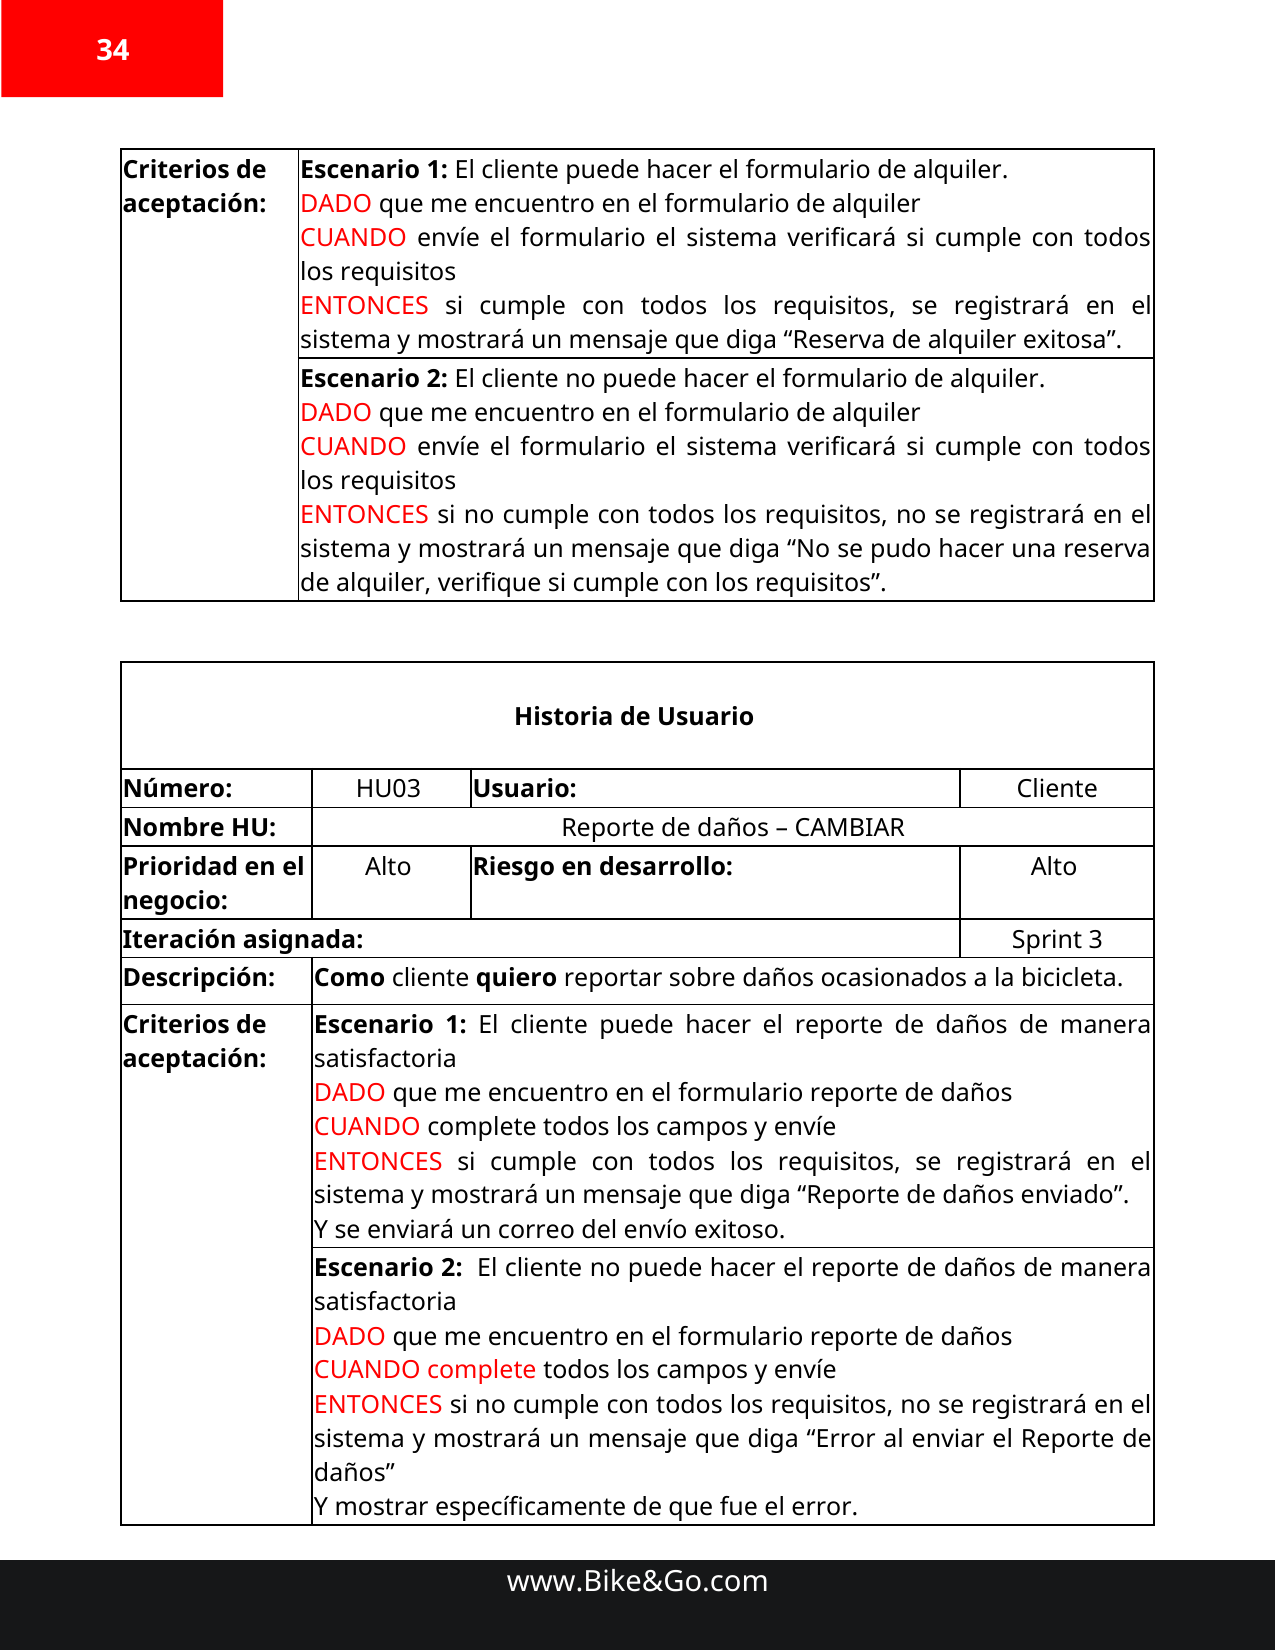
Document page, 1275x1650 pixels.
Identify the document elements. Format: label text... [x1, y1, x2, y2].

table_cell Sprint 3 [961, 920, 1153, 957]
table_cell Criterios de aceptación: [122, 150, 298, 600]
table_cell Iteración asignada: [122, 920, 959, 957]
table_cell Número: [122, 770, 311, 807]
table_cell Prioridad en el negocio: [122, 847, 311, 918]
table_cell Como cliente quiero reportar sobre daños ocasionados a la bicicleta. [313, 958, 1153, 1004]
table_cell Reporte de daños – CAMBIAR [313, 808, 1153, 845]
table_header Historia de Usuario [122, 663, 1153, 768]
table_cell Alto [313, 847, 470, 918]
table_cell Criterios de aceptación: [122, 1005, 311, 1524]
table_cell Cliente [961, 770, 1153, 807]
table_cell Usuario: [472, 770, 959, 807]
table_cell Alto [961, 847, 1153, 918]
table_cell Escenario 2: El cliente no puede hacer el formulario de alquiler. DADO que me encuentro en el formulario de alquiler CUANDO envíe el formulario el sistema verificará si cumple con todos los requisitos ENTONCES si no cumple con todos los requisitos, no se registrará en el sistema y mostrará un mensaje que diga “No se pudo hacer una reserva de alquiler, verifique si cumple con los requisitos”. [299, 359, 1153, 600]
table_cell Descripción: [122, 958, 311, 1004]
table_cell HU03 [313, 770, 470, 807]
table_cell Escenario 2: El cliente no puede hacer el reporte de daños de manera satisfactoria DADO que me encuentro en el formulario reporte de daños CUANDO complete todos los campos y envíe ENTONCES si no cumple con todos los requisitos, no se registrará en el sistema y mostrará un mensaje que diga “Error al enviar el Reporte de daños” Y mostrar específicamente de que fue el error. [313, 1248, 1153, 1524]
table_cell Riesgo en desarrollo: [472, 847, 959, 918]
table_cell Escenario 1: El cliente puede hacer el formulario de alquiler. DADO que me encuentro en el formulario de alquiler CUANDO envíe el formulario el sistema verificará si cumple con todos los requisitos ENTONCES si cumple con todos los requisitos, se registrará en el sistema y mostrará un mensaje que diga “Reserva de alquiler exitosa”. [299, 150, 1153, 357]
table_cell Escenario 1: El cliente puede hacer el reporte de daños de manera satisfactoria DADO que me encuentro en el formulario reporte de daños CUANDO complete todos los campos y envíe ENTONCES si cumple con todos los requisitos, se registrará en el sistema y mostrará un mensaje que diga “Reporte de daños enviado”. Y se enviará un correo del envío exitoso. [313, 1005, 1153, 1247]
table_cell Nombre HU: [122, 808, 311, 845]
